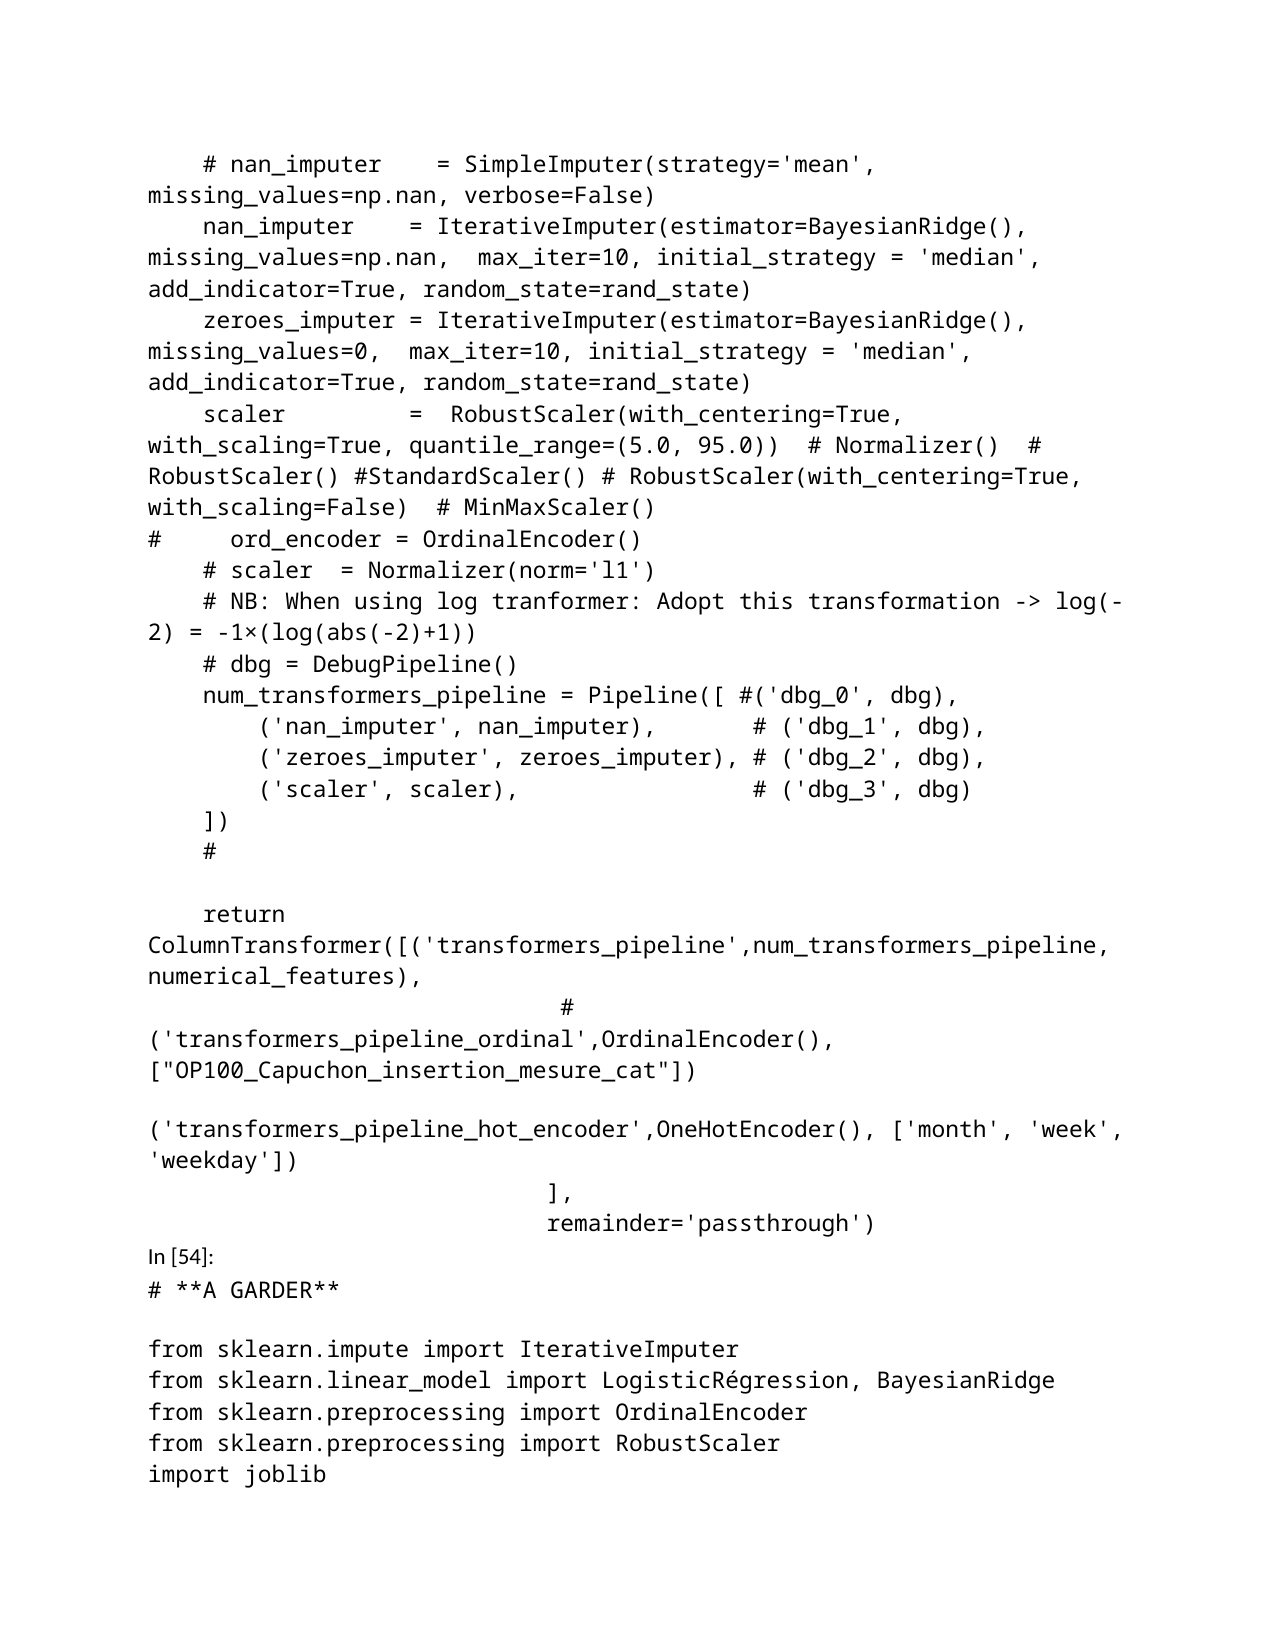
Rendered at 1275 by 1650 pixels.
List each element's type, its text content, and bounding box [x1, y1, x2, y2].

text In [54]: [148, 1242, 1127, 1270]
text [148, 1274, 1127, 1489]
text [148, 148, 1127, 1238]
